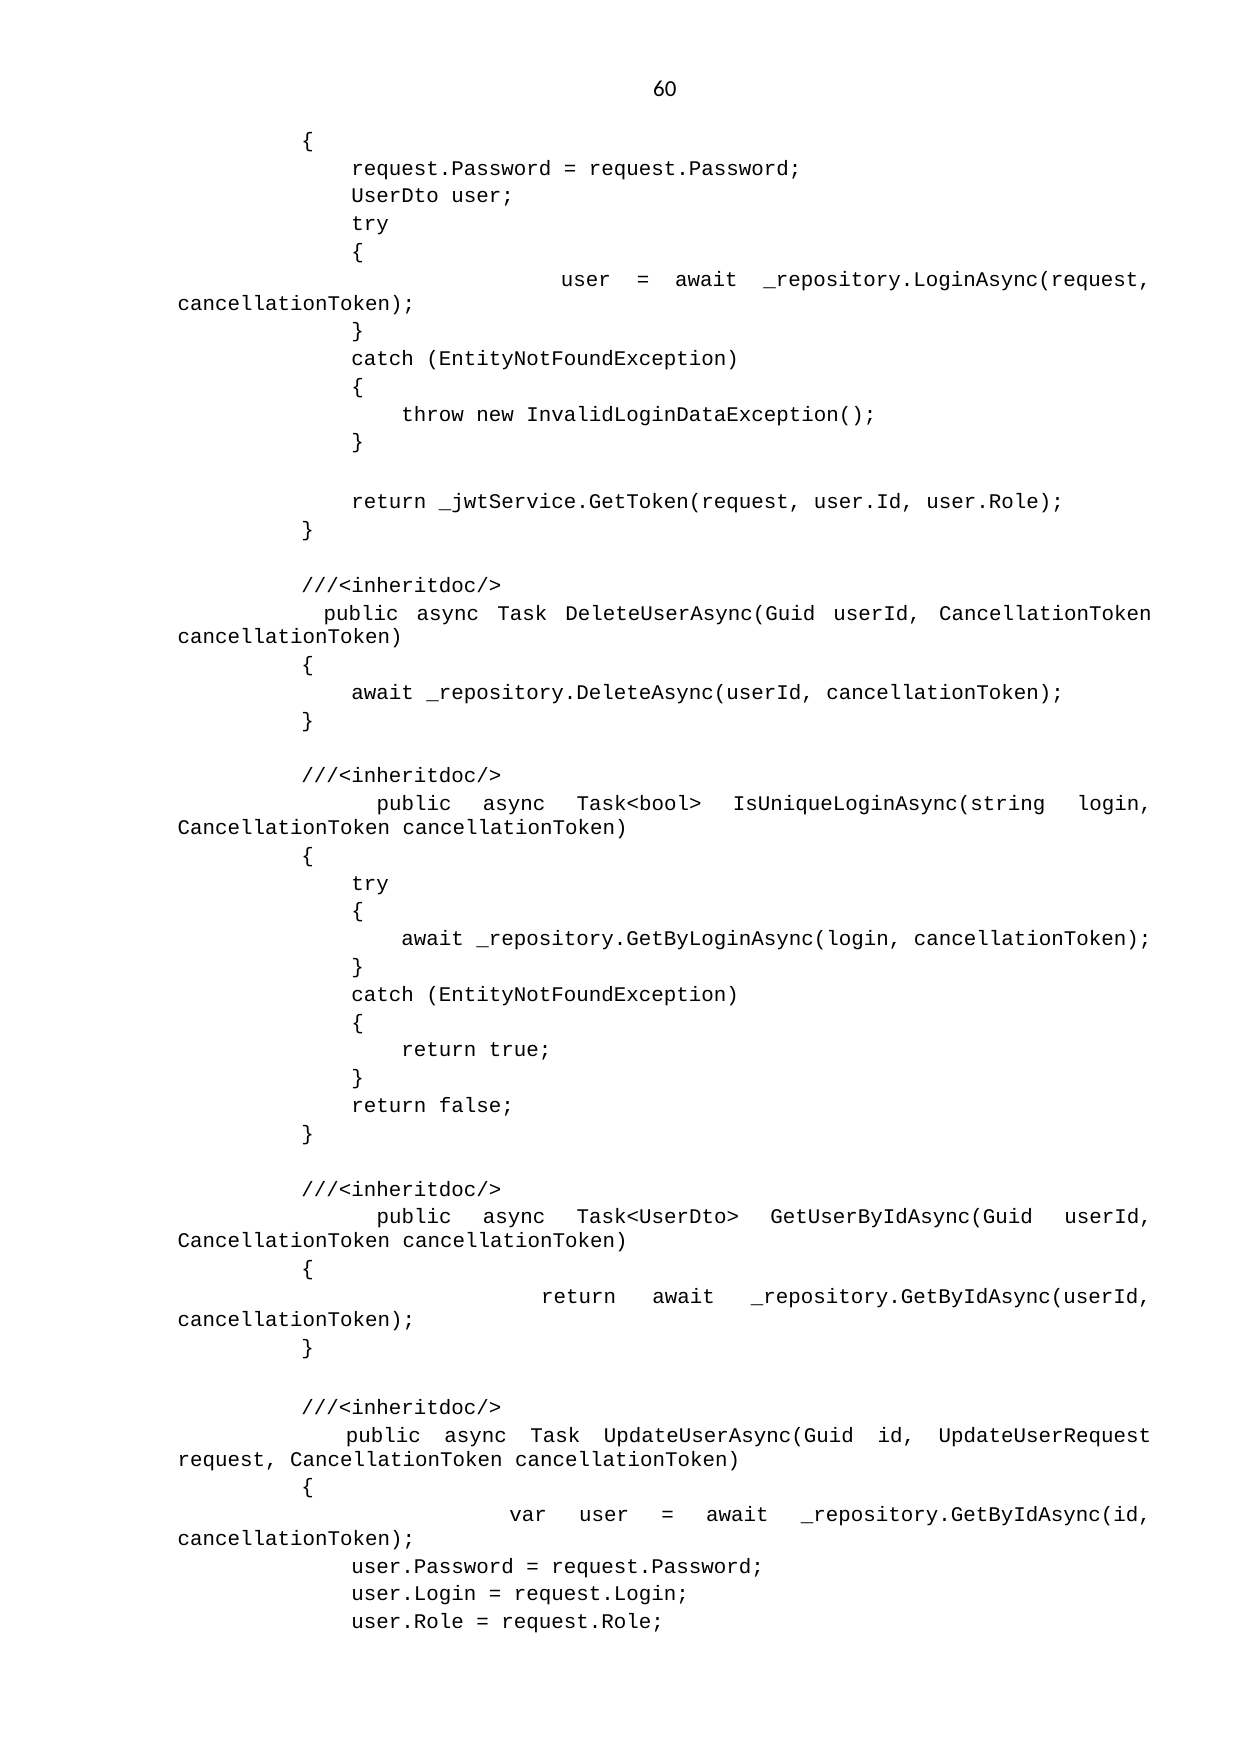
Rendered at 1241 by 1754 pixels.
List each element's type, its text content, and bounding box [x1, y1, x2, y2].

text { [177, 241, 1152, 265]
text } [177, 1067, 1152, 1091]
text } [177, 956, 1152, 980]
text await _repository.DeleteAsync(userId, cancellationToken); [177, 682, 1152, 706]
text return true; [177, 1039, 1152, 1063]
text { [177, 845, 1152, 868]
text return false; [177, 1095, 1152, 1119]
text public async Task DeleteUserAsync(Guid userId, CancellationToken cancellationToken) [177, 603, 1152, 650]
text ///<inheritdoc/> [177, 766, 1152, 789]
text } [177, 432, 1152, 455]
text try [177, 873, 1152, 896]
text { [177, 654, 1152, 678]
text var user = await _repository.GetByIdAsync(id, cancellationToken); [177, 1504, 1152, 1551]
text { [177, 1012, 1152, 1035]
text } [177, 1337, 1152, 1361]
text await _repository.GetByLoginAsync(login, cancellationToken); [177, 928, 1152, 952]
text return _jwtService.GetToken(request, user.Id, user.Role); [177, 492, 1152, 515]
text ///<inheritdoc/> [177, 1397, 1152, 1421]
text { [177, 1476, 1152, 1500]
text ///<inheritdoc/> [177, 575, 1152, 599]
text catch (EntityNotFoundException) [177, 348, 1152, 372]
text UserDto user; [177, 185, 1152, 209]
text user.Login = request.Login; [177, 1583, 1152, 1607]
text user.Role = request.Role; [177, 1611, 1152, 1635]
text } [177, 320, 1152, 344]
text try [177, 213, 1152, 237]
text ///<inheritdoc/> [177, 1178, 1152, 1202]
text return await _repository.GetByIdAsync(userId, cancellationToken); [177, 1286, 1152, 1333]
text { [177, 900, 1152, 924]
text } [177, 1123, 1152, 1147]
text } [177, 519, 1152, 543]
text { [177, 1258, 1152, 1281]
text public async Task<bool> IsUniqueLoginAsync(string login, CancellationToken cancellationToken) [177, 793, 1152, 841]
text public async Task UpdateUserAsync(Guid id, UpdateUserRequest request, CancellationToken cancellationToken) [177, 1425, 1152, 1472]
text catch (EntityNotFoundException) [177, 984, 1152, 1007]
text { [177, 130, 1152, 153]
text user = await _repository.LoginAsync(request, cancellationToken); [177, 269, 1152, 316]
text request.Password = request.Password; [177, 158, 1152, 181]
text public async Task<UserDto> GetUserByIdAsync(Guid userId, CancellationToken cancellationToken) [177, 1206, 1152, 1254]
text { [177, 376, 1152, 399]
text } [177, 710, 1152, 733]
text throw new InvalidLoginDataException(); [177, 404, 1152, 427]
text user.Password = request.Password; [177, 1556, 1152, 1579]
